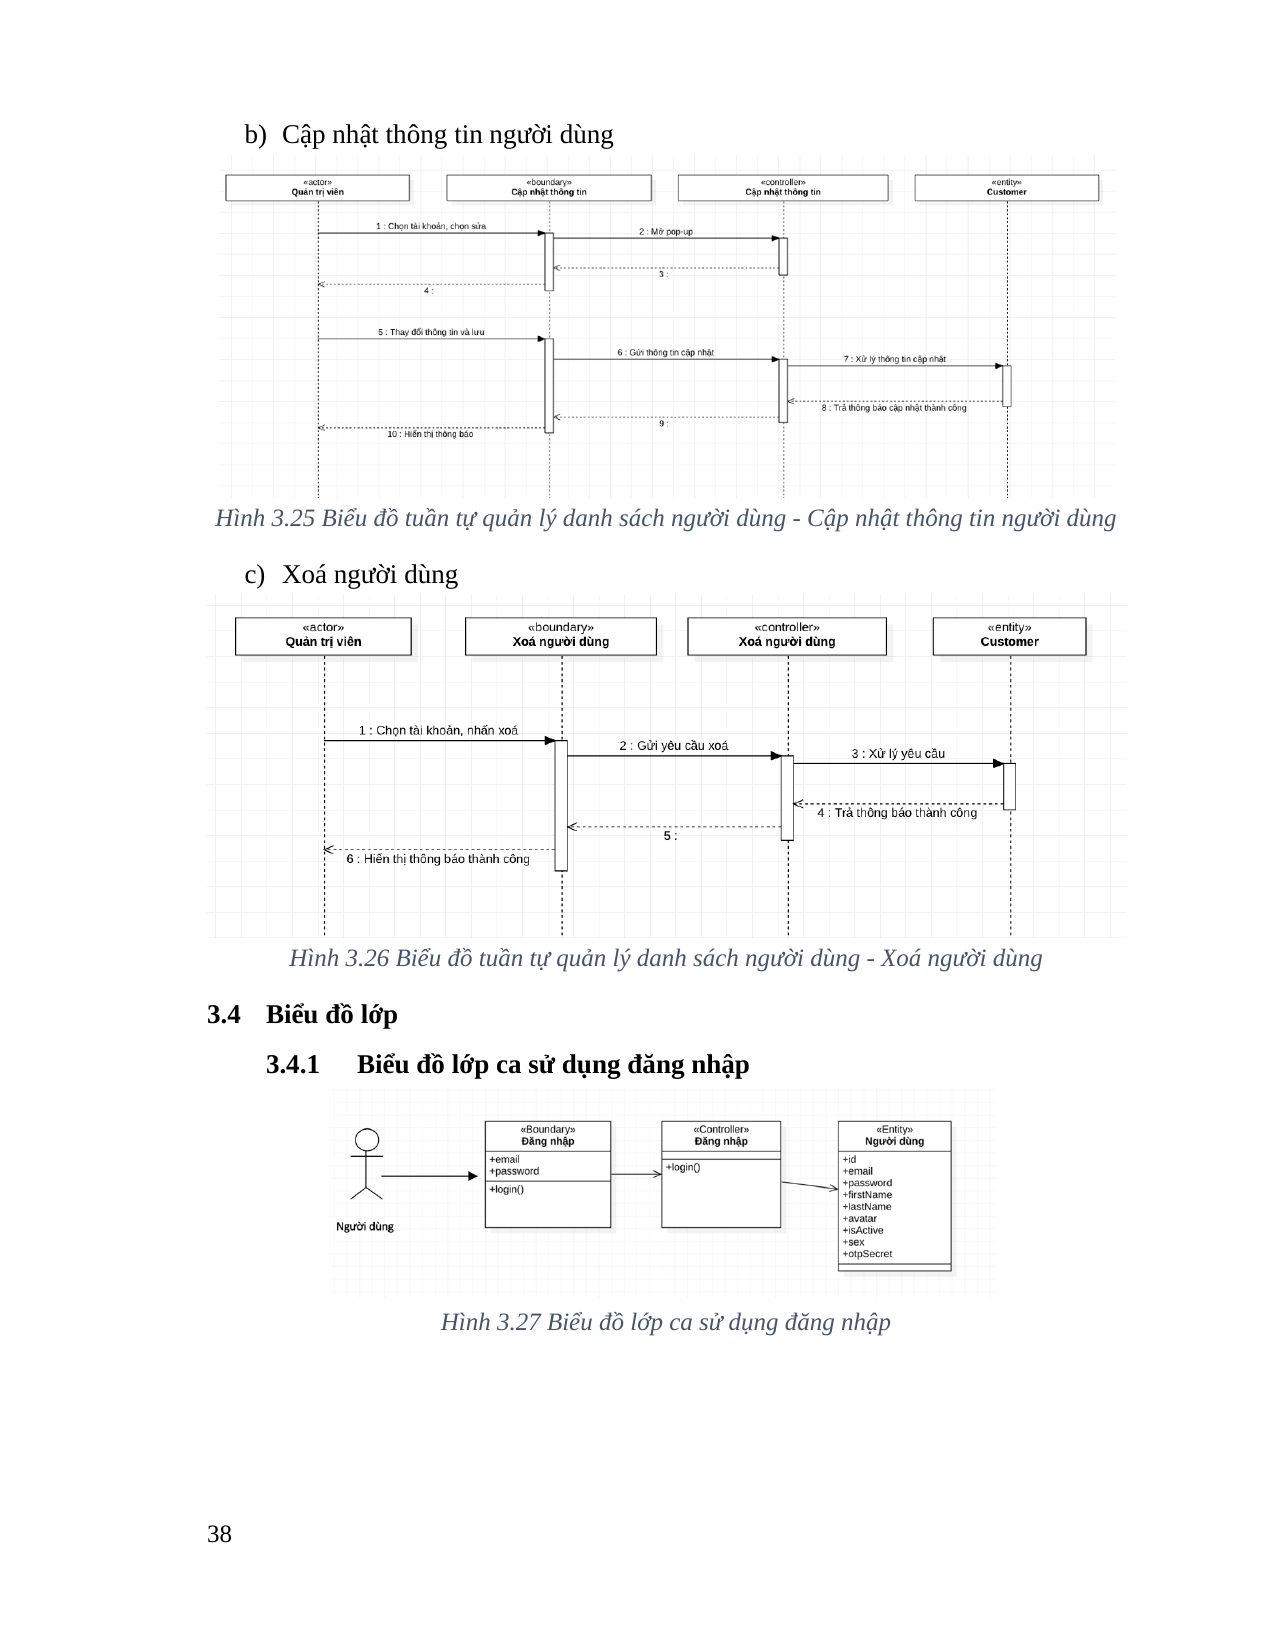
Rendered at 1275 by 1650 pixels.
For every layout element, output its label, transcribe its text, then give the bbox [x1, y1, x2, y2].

picture [207, 595, 1127, 938]
subtitle Biểu đồ lớp [207, 998, 1127, 1029]
subtitle Xoá người dùng [244, 558, 1127, 589]
picture [330, 1085, 1004, 1302]
picture [219, 155, 1116, 498]
subtitle Cập nhật thông tin người dùng [244, 118, 1127, 149]
subtitle Biểu đồ lớp ca sử dụng đăng nhập [266, 1048, 1127, 1079]
